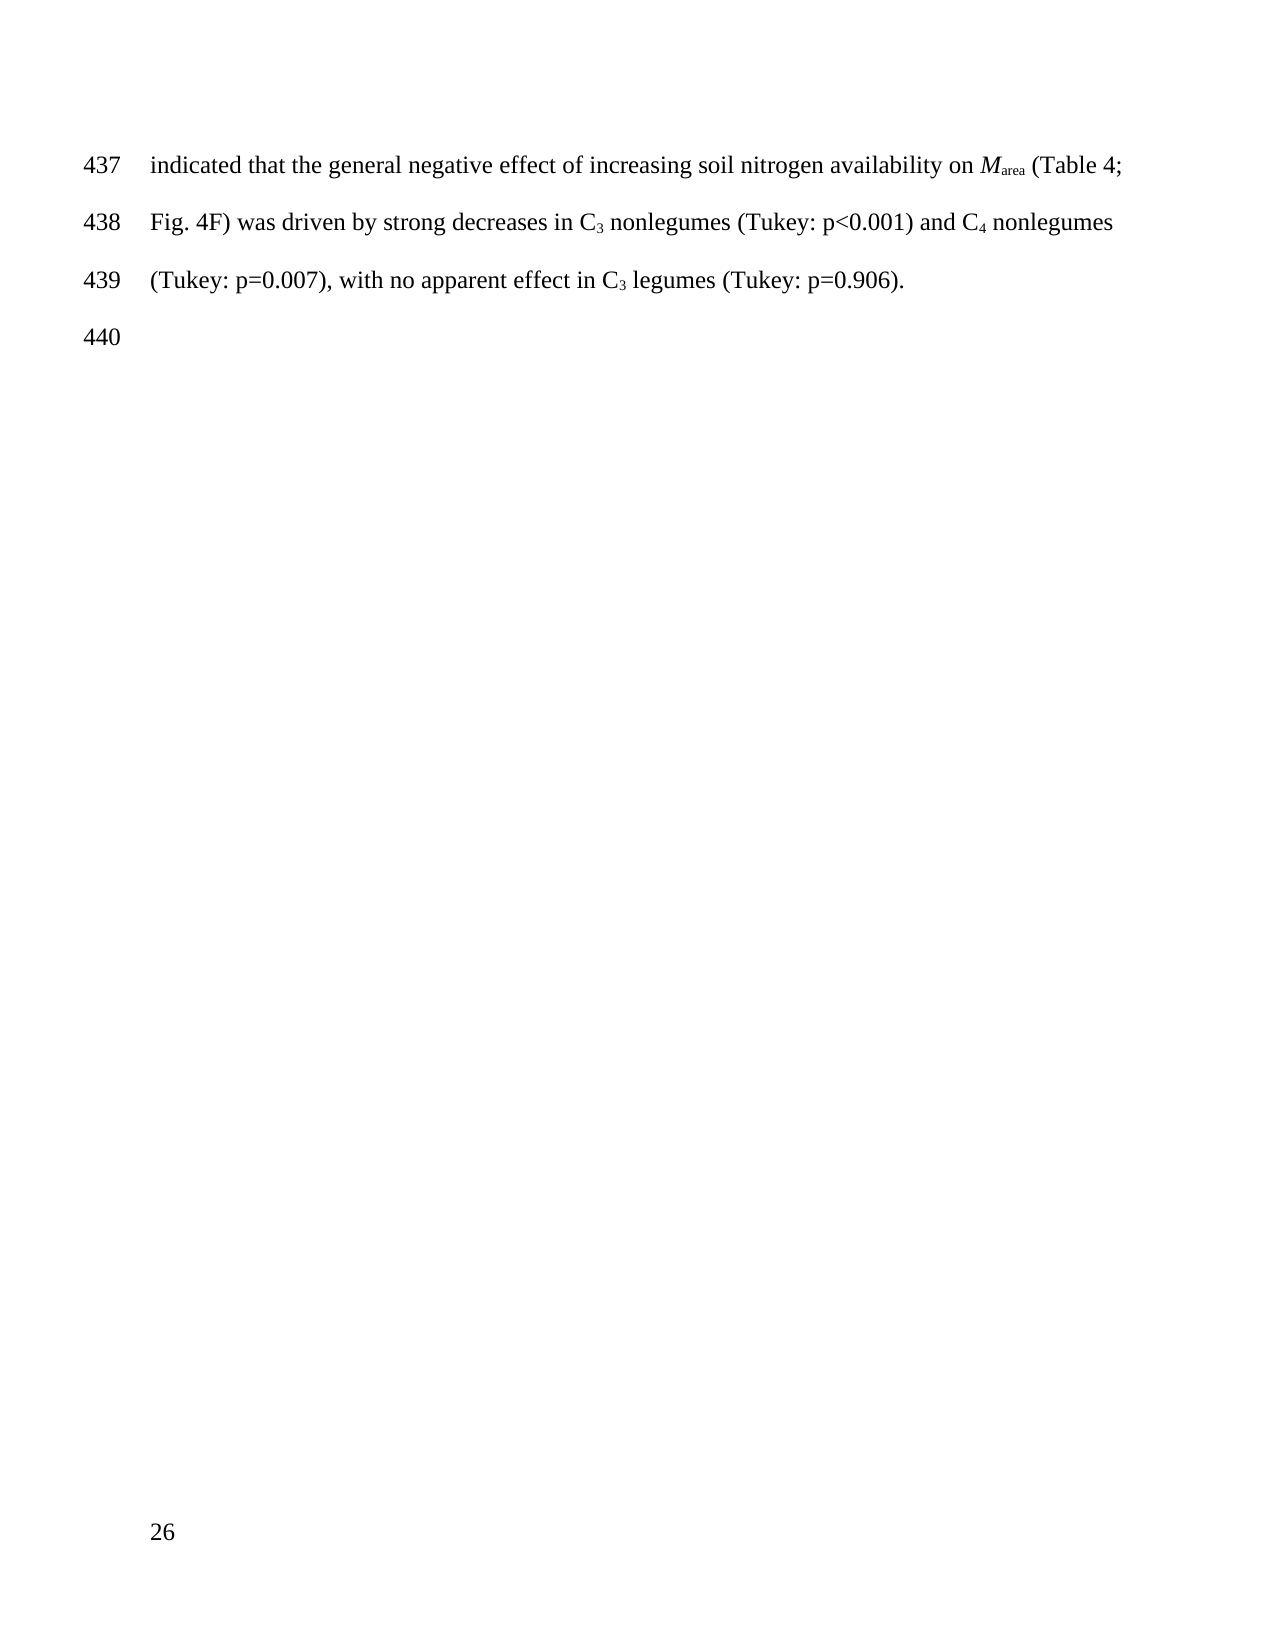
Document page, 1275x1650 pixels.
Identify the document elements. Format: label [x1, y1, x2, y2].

text [150, 150, 1125, 294]
